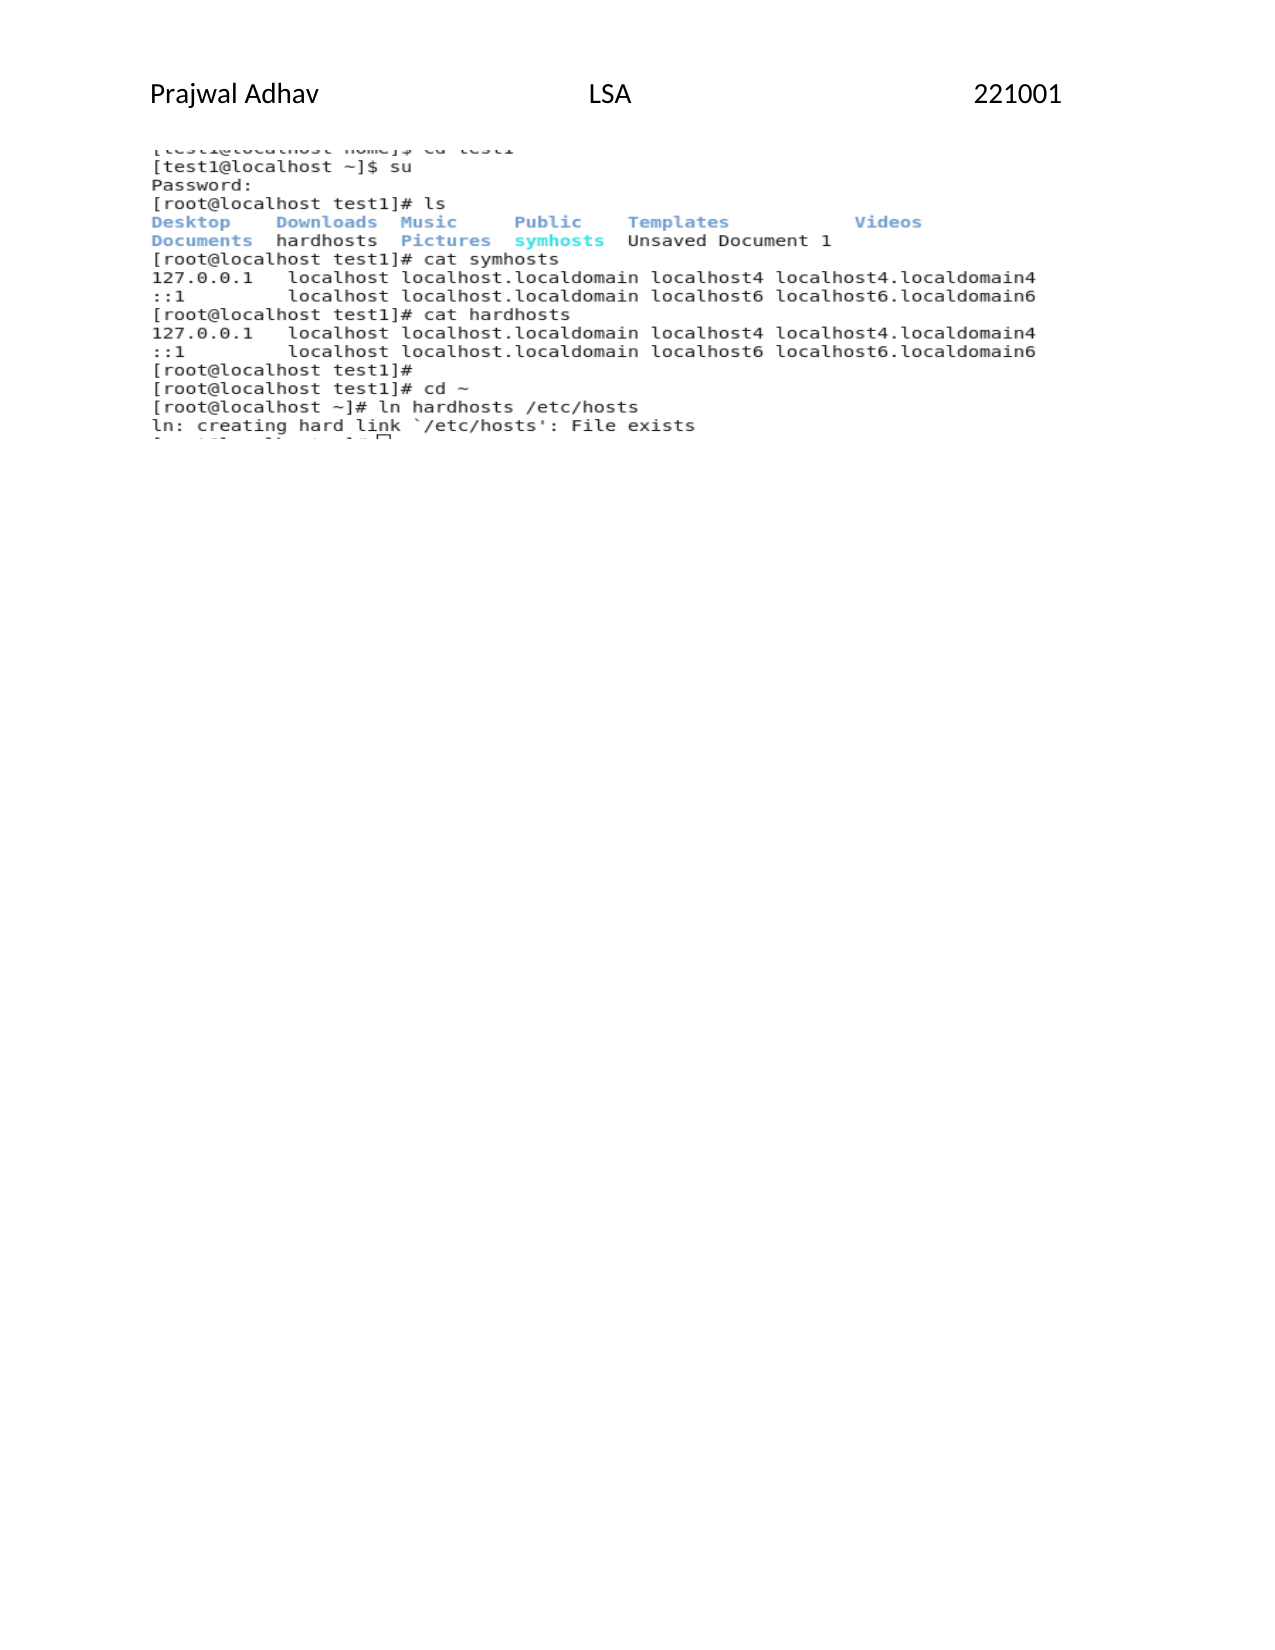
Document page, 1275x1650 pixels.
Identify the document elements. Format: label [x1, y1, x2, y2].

picture [150, 150, 1085, 439]
